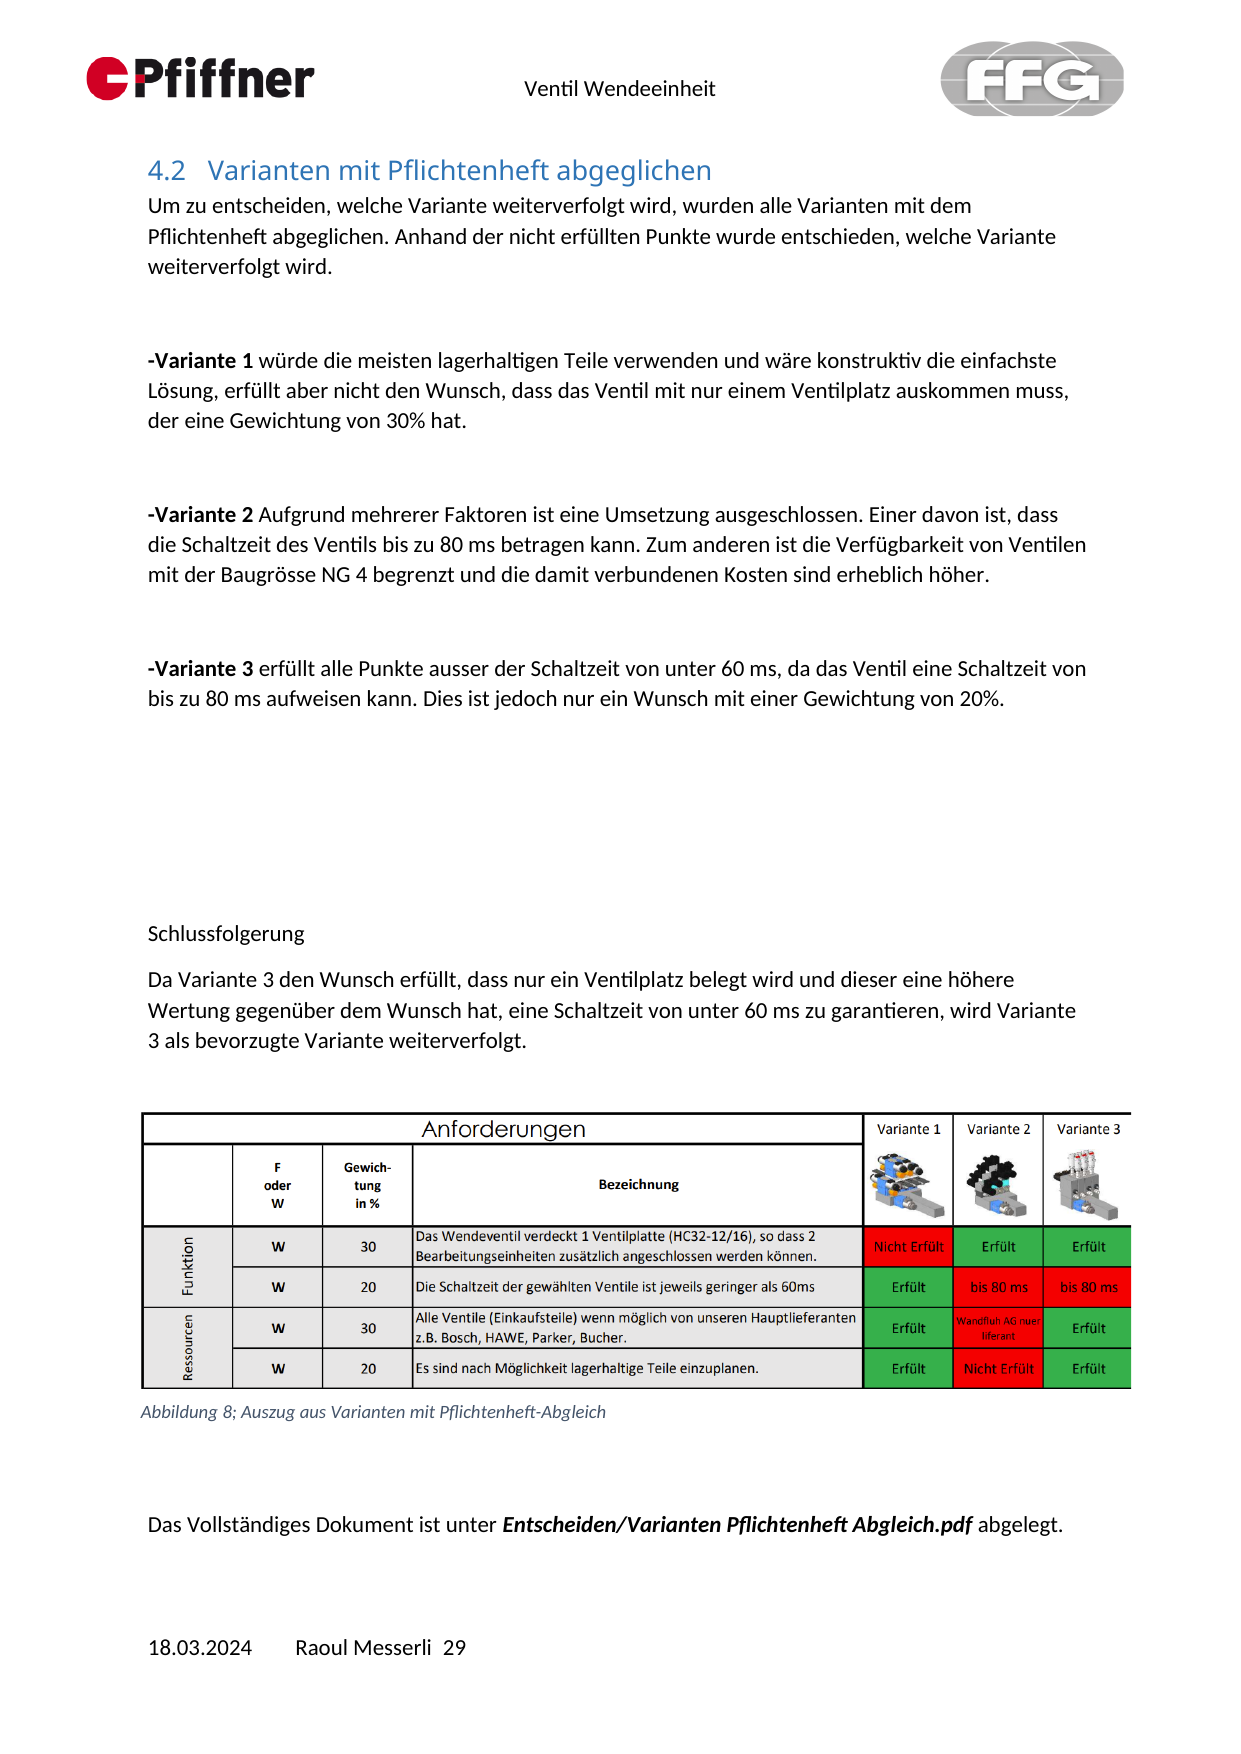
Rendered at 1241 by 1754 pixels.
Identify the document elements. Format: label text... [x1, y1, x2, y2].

text -Variante 1 würde die meisten lagerhaltigen Teile verwenden und wäre konstruktiv die einfachste Lösung, erfüllt aber nicht den Wunsch, dass das Ventil mit nur einem Ventilplatz auskommen muss, der eine Gewichtung von 30% hat. [148, 346, 1092, 434]
text Das Vollständiges Dokument ist unter Entscheiden/Varianten Pflichtenheft Abgleich.pdf abgelegt. [148, 1510, 1092, 1538]
picture [86, 57, 315, 101]
text Da Variante 3 den Wunsch erfüllt, dass nur ein Ventilplatz belegt wird und dieser eine höhere Wertung gegenüber dem Wunsch hat, eine Schaltzeit von unter 60 ms zu garantieren, wird Variante 3 als bevorzugte Variante weiterverfolgt. [148, 966, 1092, 1054]
text Schlussfolgerung [148, 919, 1092, 947]
picture [939, 41, 1124, 116]
text -Variante 2 Aufgrund mehrerer Faktoren ist eine Umsetzung ausgeschlossen. Einer davon ist, dass die Schaltzeit des Ventils bis zu 80 ms betragen kann. Zum anderen ist die Verfügbarkeit von Ventilen mit der Baugrösse NG 4 begrenzt und die damit verbundenen Kosten sind erheblich höher. [148, 500, 1092, 588]
subtitle Varianten mit Pflichtenheft abgeglichen [148, 152, 1092, 189]
text -Variante 3 erfüllt alle Punkte ausser der Schaltzeit von unter 60 ms, da das Ventil eine Schaltzeit von bis zu 80 ms aufweisen kann. Dies ist jedoch nur ein Wunsch mit einer Gewichtung von 20%. [148, 654, 1092, 712]
text Um zu entscheiden, welche Variante weiterverfolgt wird, wurden alle Varianten mit dem Pflichtenheft abgeglichen. Anhand der nicht erfüllten Punkte wurde entschieden, welche Variante weiterverfolgt wird. [148, 192, 1092, 280]
picture [140, 1111, 1130, 1389]
